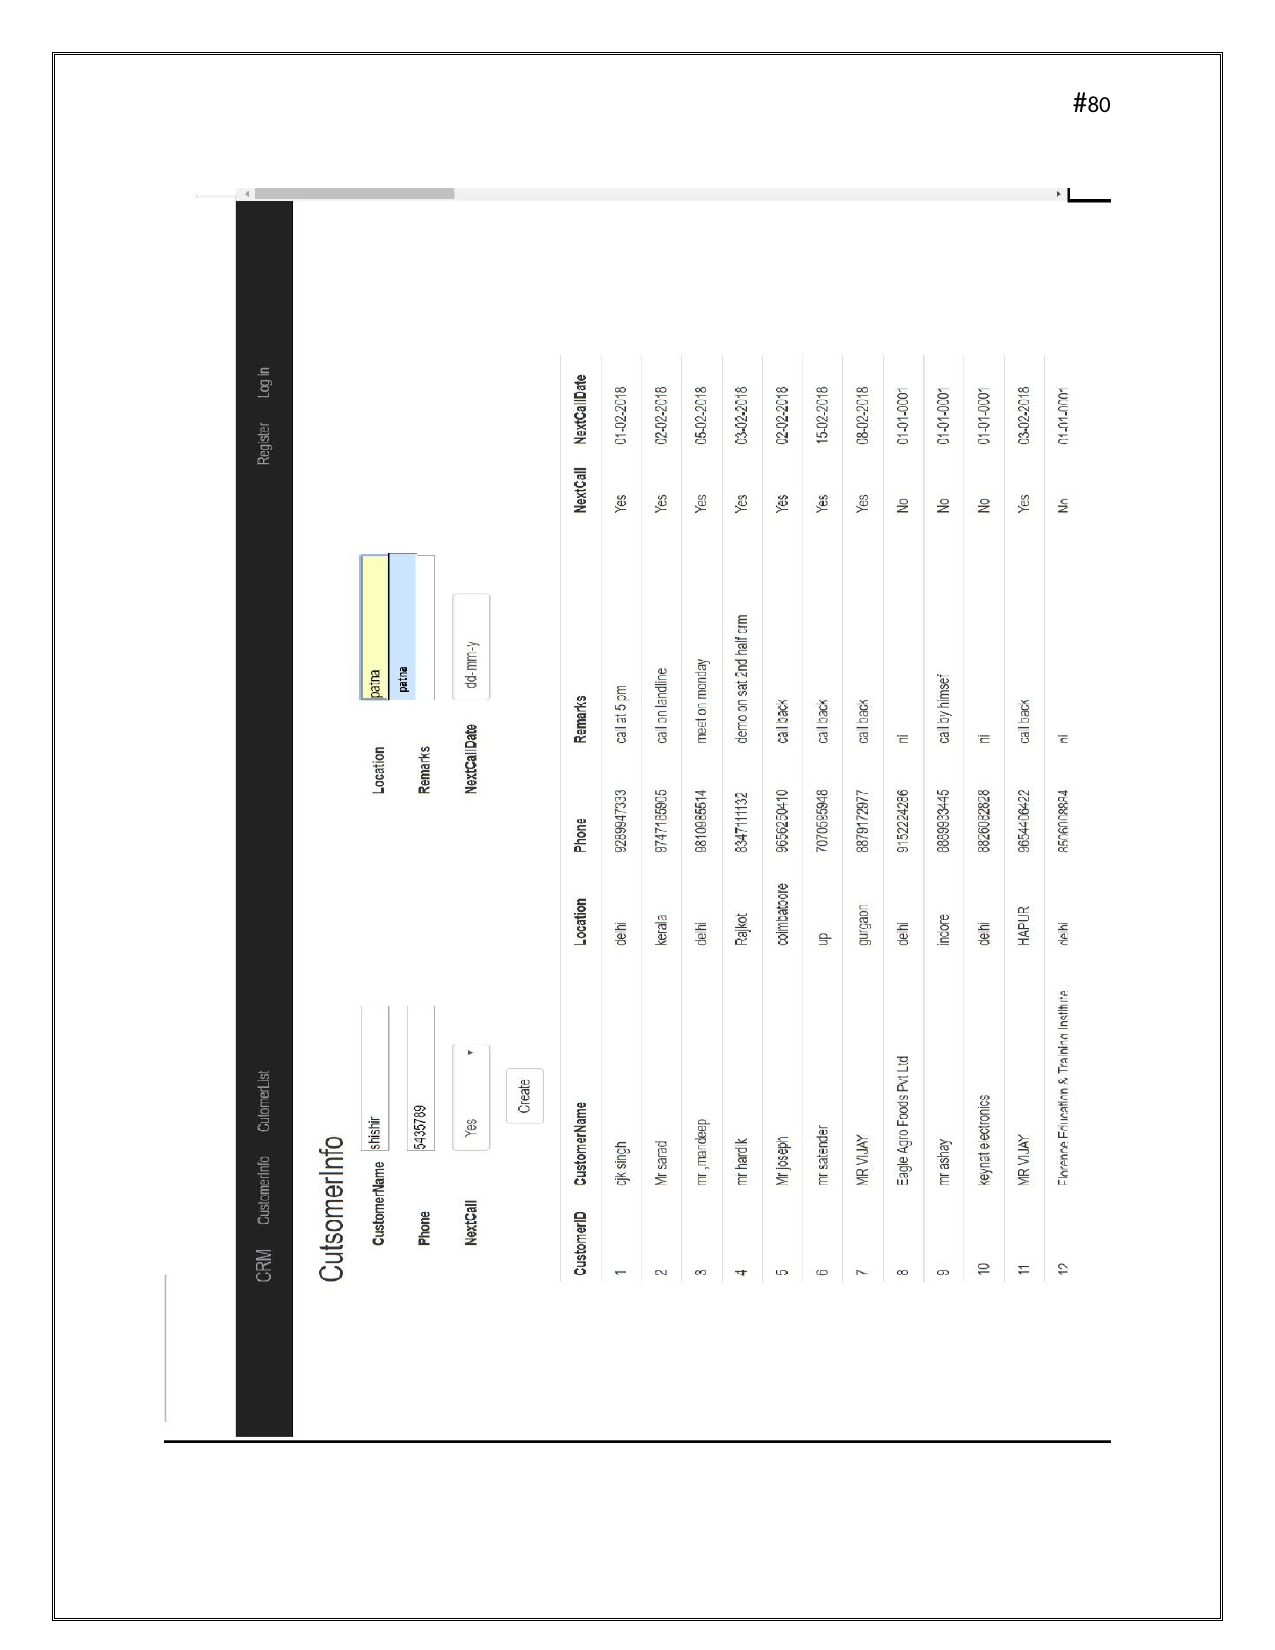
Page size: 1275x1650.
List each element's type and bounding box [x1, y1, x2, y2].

picture [164, 188, 1111, 1443]
